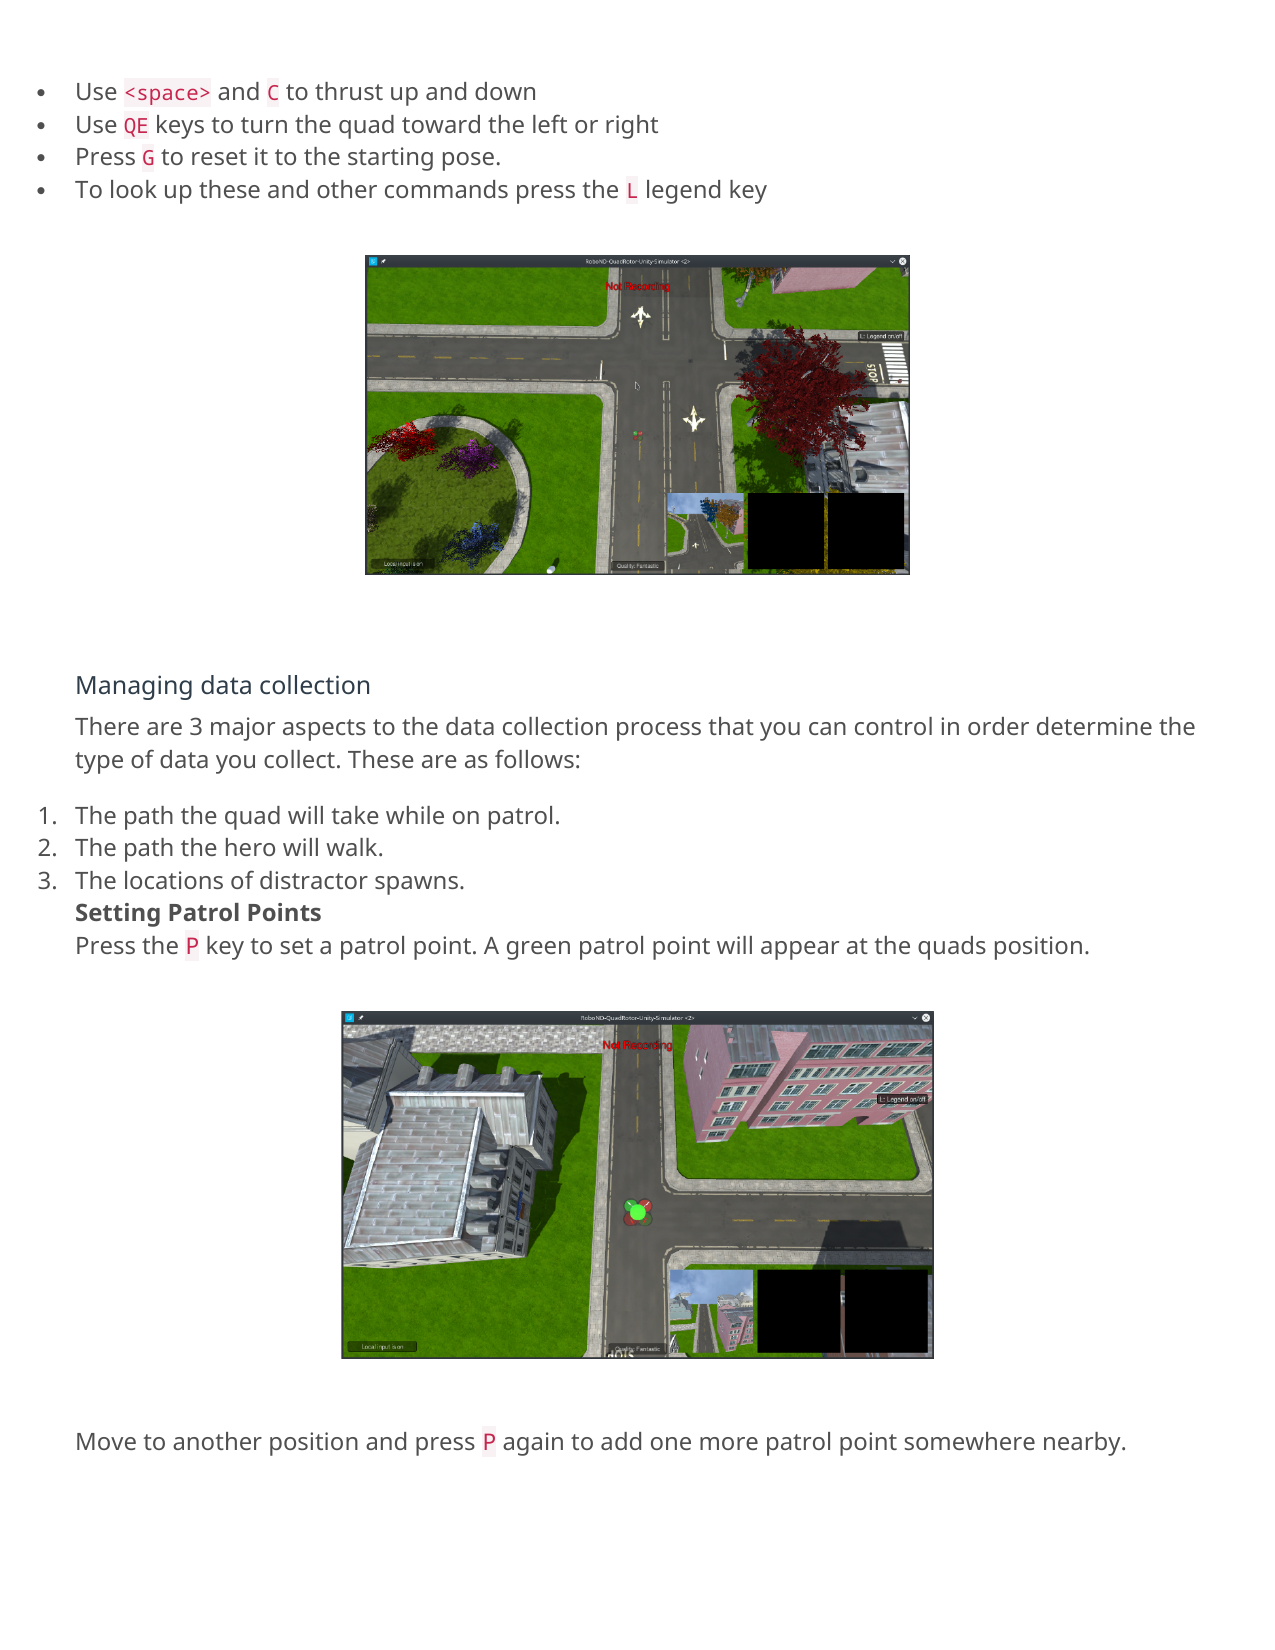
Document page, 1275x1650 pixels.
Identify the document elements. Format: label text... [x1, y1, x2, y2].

list The path the hero will walk. [37, 831, 1200, 864]
list The locations of distractor spawns. [37, 864, 1200, 896]
subtitle Managing data collection [75, 668, 1200, 702]
text Press the P key to set a patrol point. A green patrol point will appear at the quads position. [75, 929, 1200, 961]
text There are 3 major aspects to the data collection process that you can control in order determine the type of data you collect. These are as follows: [75, 710, 1200, 775]
list Use QE keys to turn the quad toward the left or right [37, 108, 1200, 140]
picture [341, 1011, 934, 1359]
list Press G to reset it to the starting pose. [37, 140, 1200, 173]
list Use <space> and C to thrust up and down [37, 75, 1200, 108]
list To look up these and other commands press the L legend key [37, 173, 1200, 205]
picture [365, 255, 910, 575]
text Setting Patrol Points [75, 896, 1200, 929]
text Move to another position and press P again to add one more patrol point somewhere nearby. [75, 1425, 1200, 1457]
list The path the quad will take while on patrol. [37, 798, 1200, 831]
